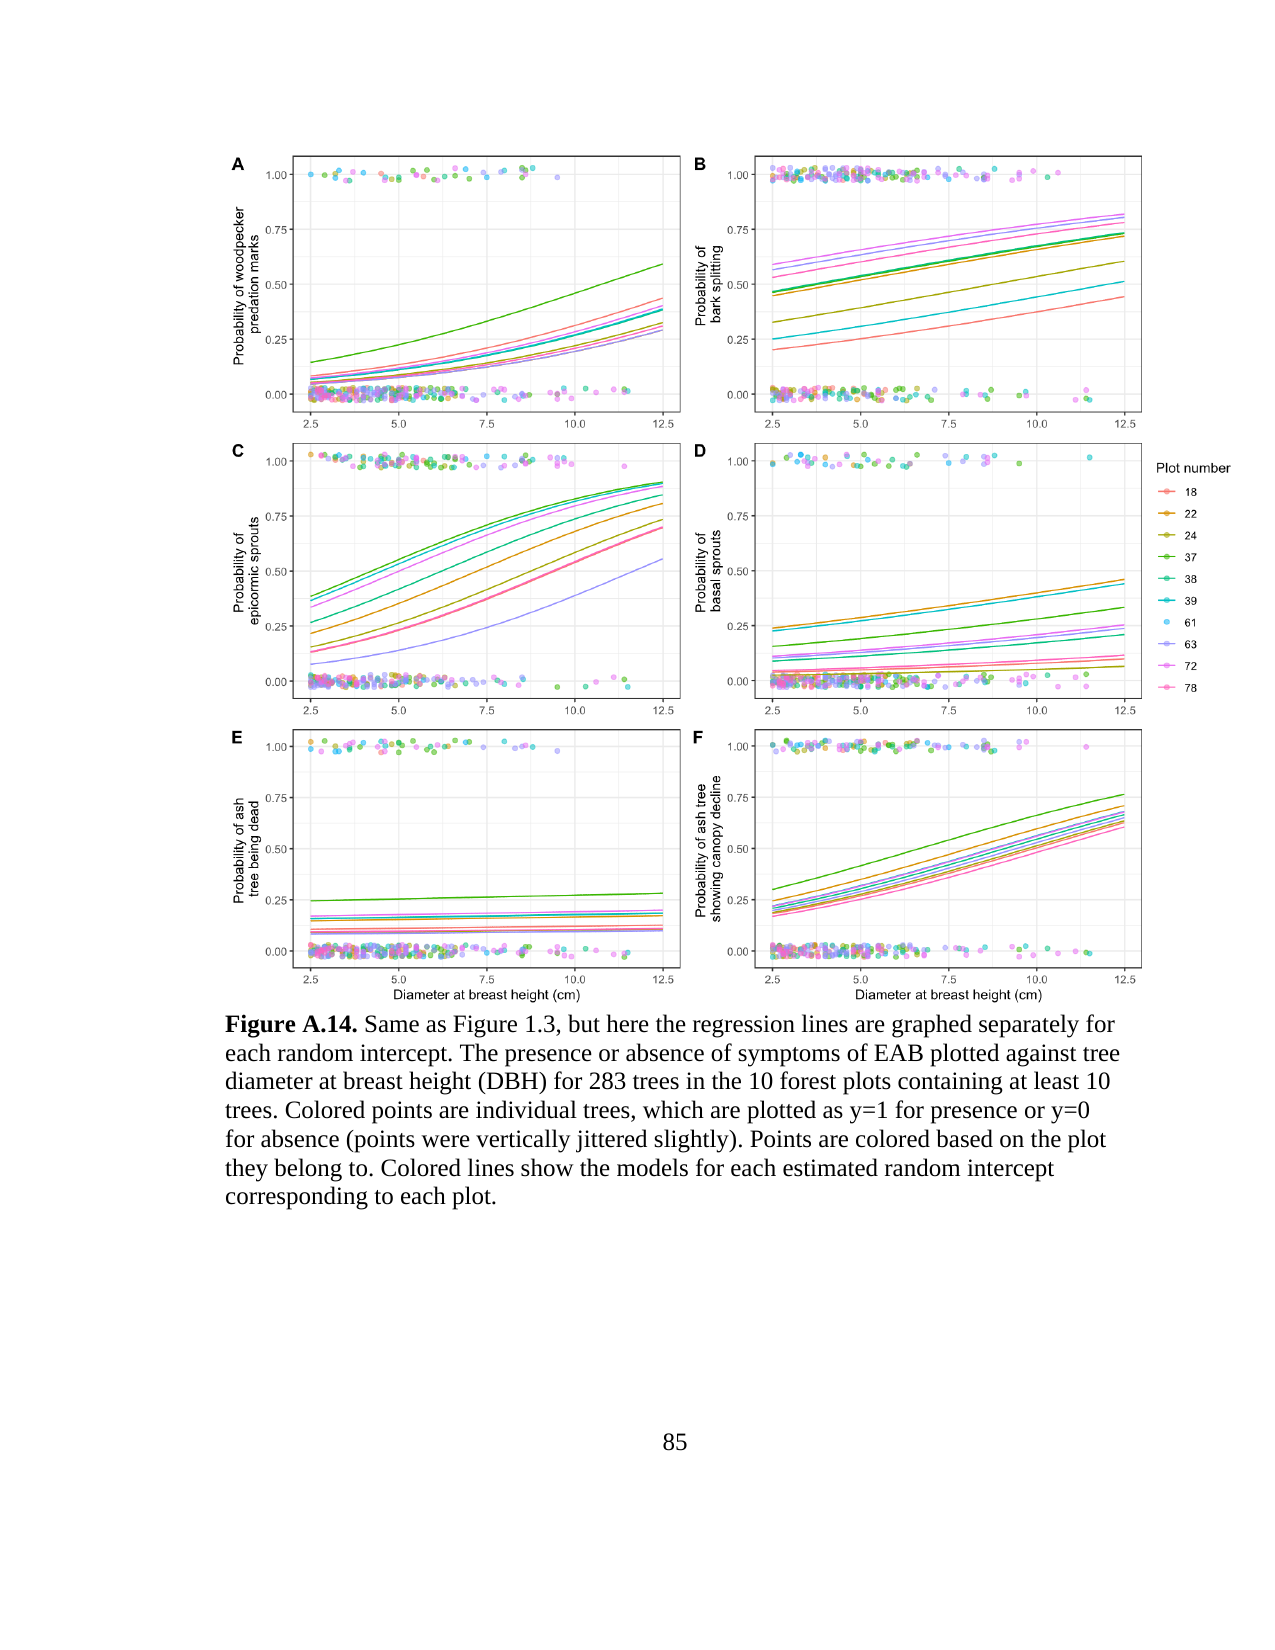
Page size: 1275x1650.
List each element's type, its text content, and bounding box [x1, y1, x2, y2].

picture [225, 150, 1237, 1009]
